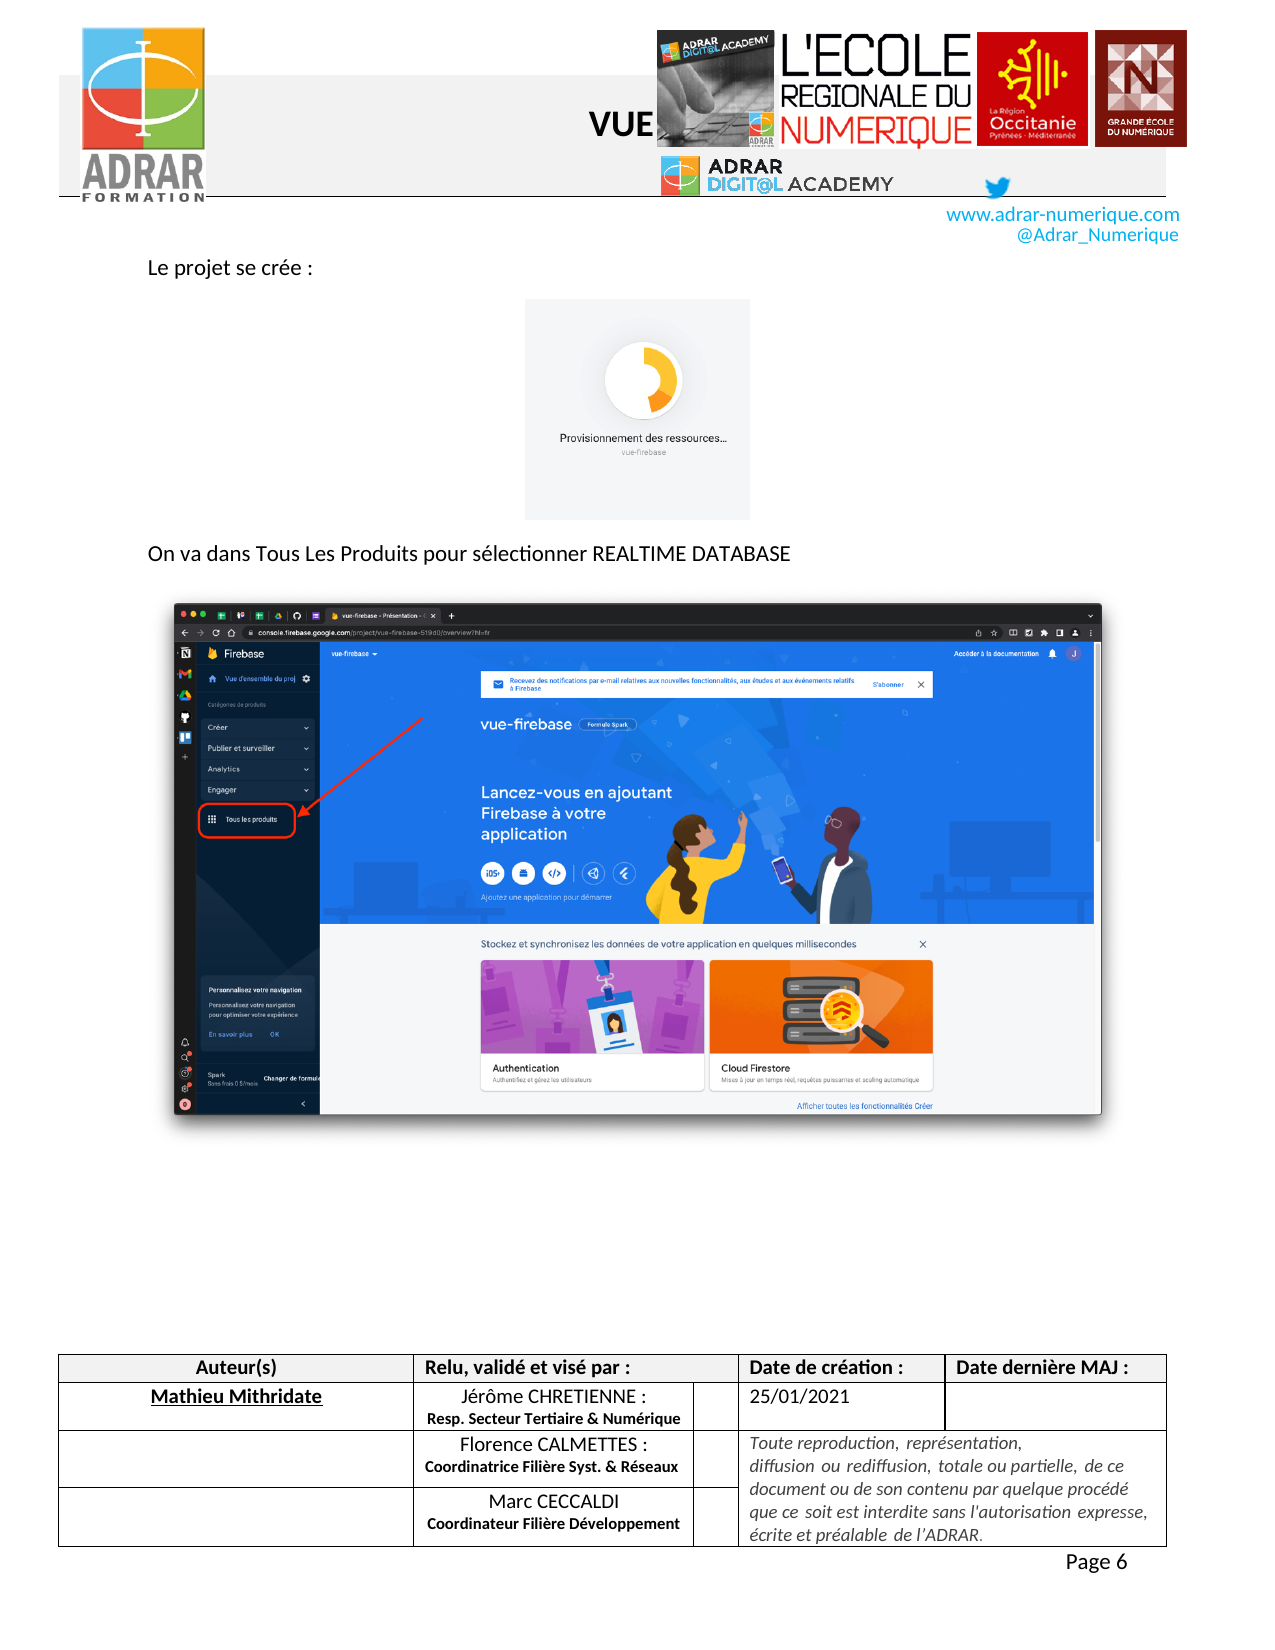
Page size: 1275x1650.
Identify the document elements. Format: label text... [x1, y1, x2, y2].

text Le projet se crée : [148, 253, 1127, 281]
picture [525, 299, 750, 520]
picture [80, 25, 206, 204]
picture [147, 585, 1128, 1150]
picture [981, 172, 1014, 203]
picture [647, 23, 1195, 208]
text On va dans Tous Les Produits pour sélectionner REALTIME DATABASE [148, 539, 1127, 567]
